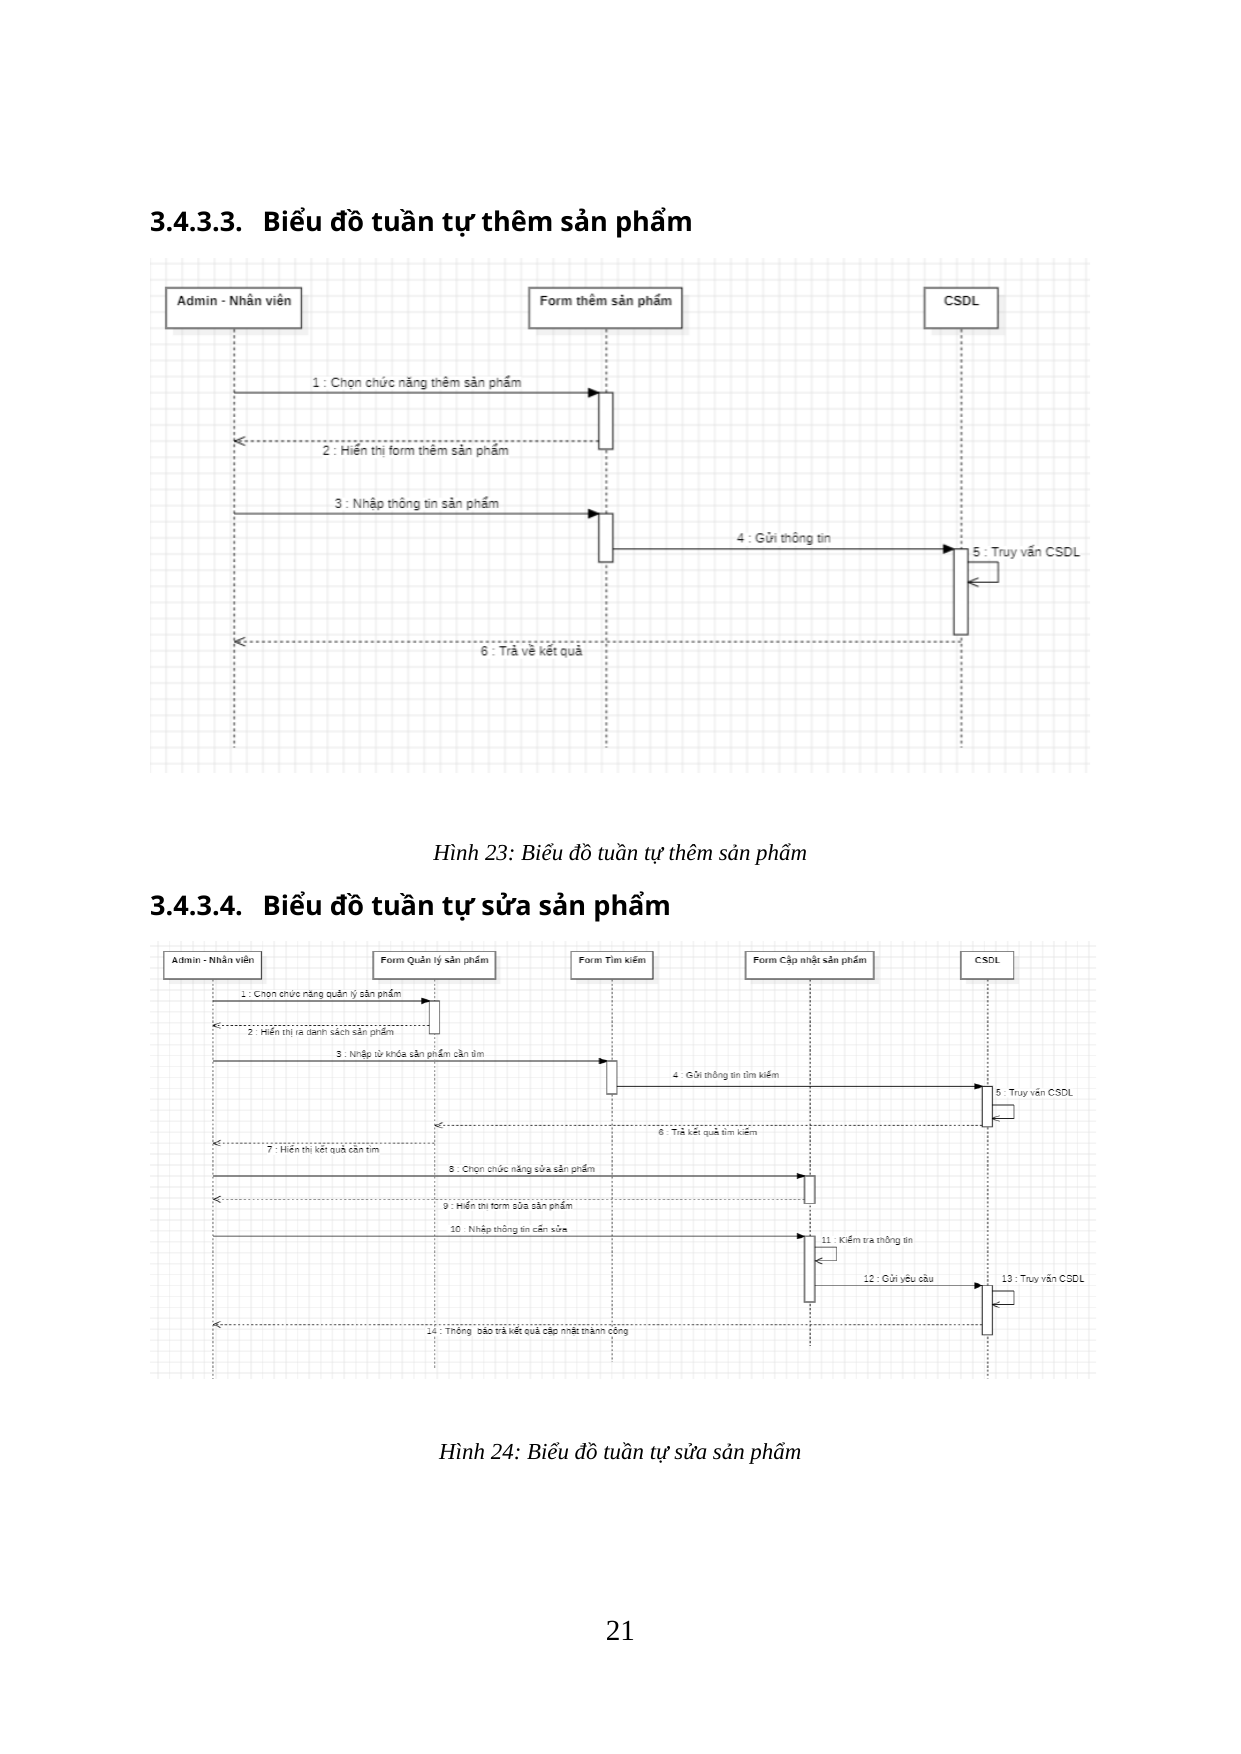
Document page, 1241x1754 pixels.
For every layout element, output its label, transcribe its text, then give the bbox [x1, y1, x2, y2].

subtitle 3.4.3.4. Biểu đồ tuần tự sửa sản phẩm [150, 886, 1090, 923]
text Hình 3.22: Biểu đồ tuần tự sửa sản phẩm [150, 1438, 1090, 1464]
picture [150, 941, 1097, 1379]
picture [150, 258, 1091, 773]
subtitle 3.4.3.3. Biểu đồ tuần tự thêm sản phẩm [150, 203, 1090, 240]
text Hình 3.21: Biểu đồ tuần tự thêm sản phẩm [150, 839, 1090, 865]
